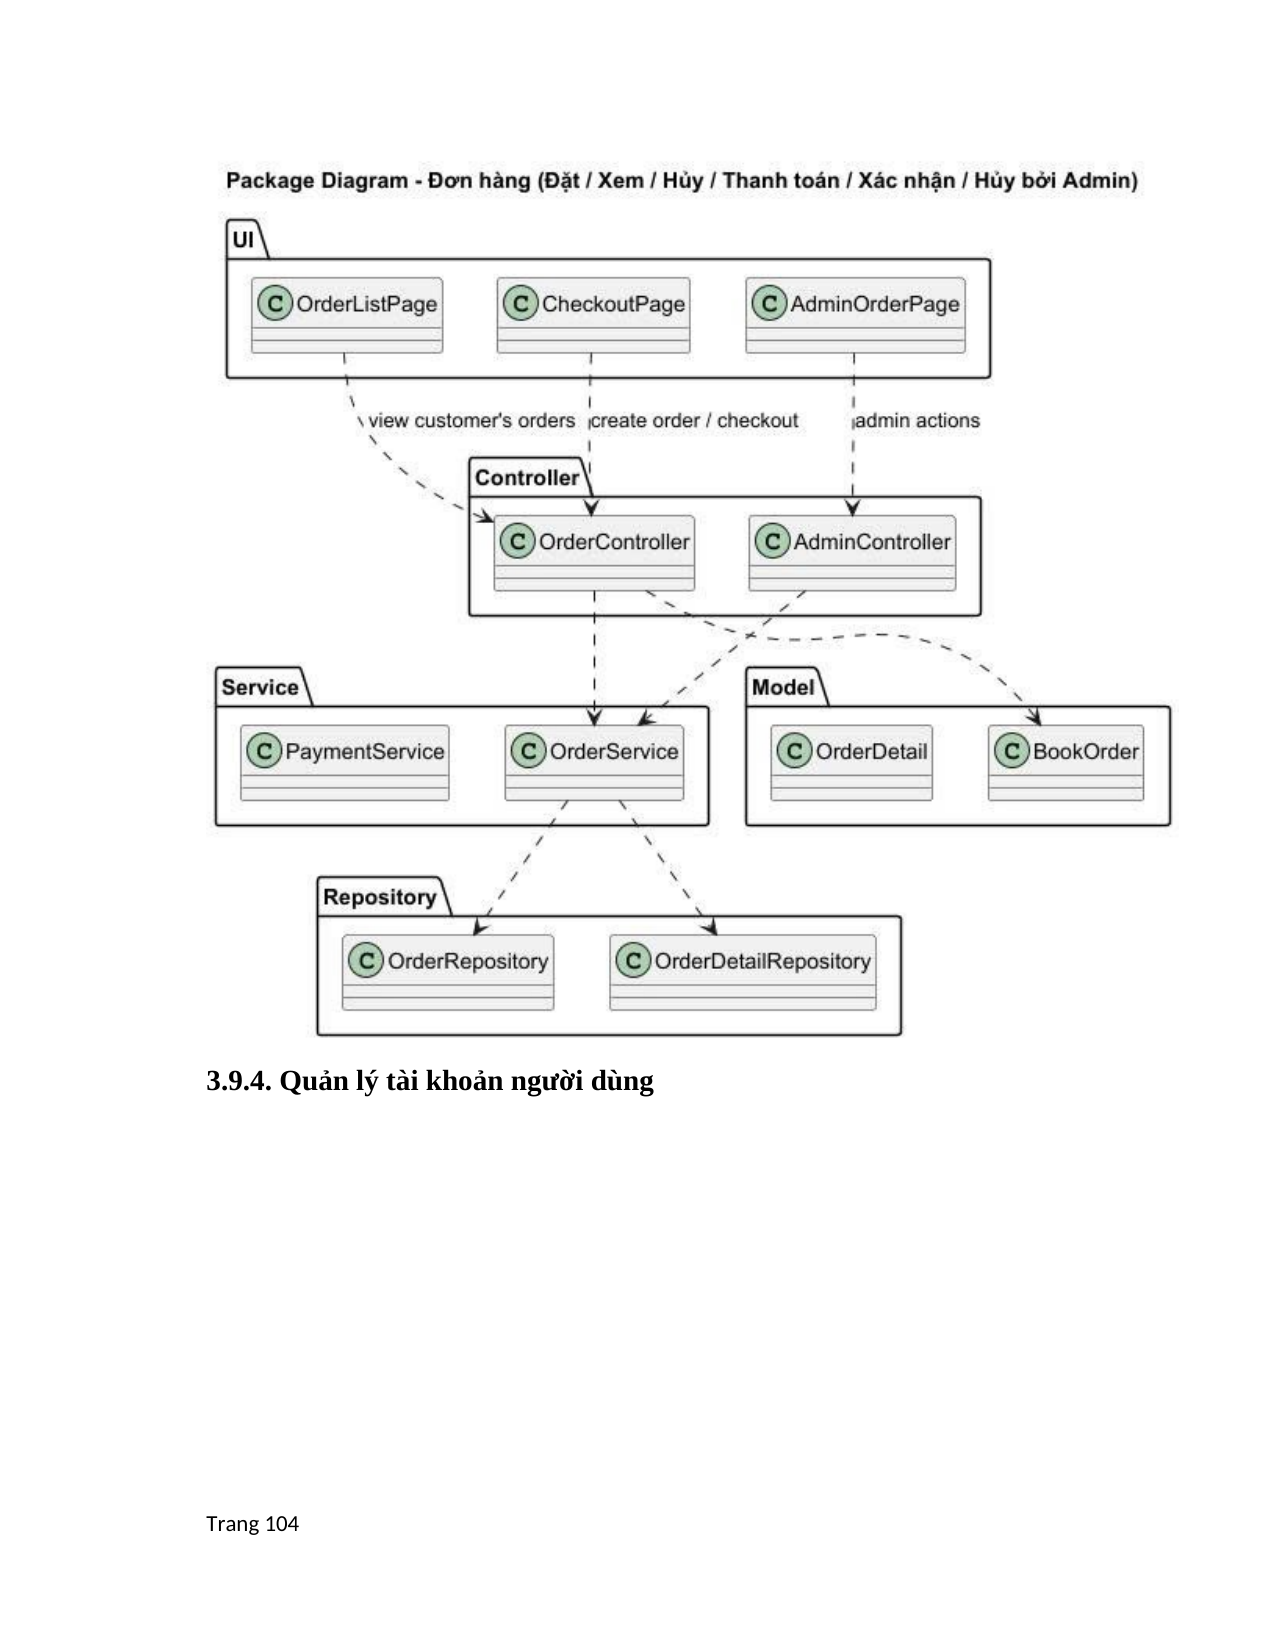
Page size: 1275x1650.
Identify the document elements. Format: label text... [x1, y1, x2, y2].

picture [206, 150, 1179, 1044]
text 3.9.4. Quản lý tài khoản người dùng [206, 1063, 1187, 1097]
